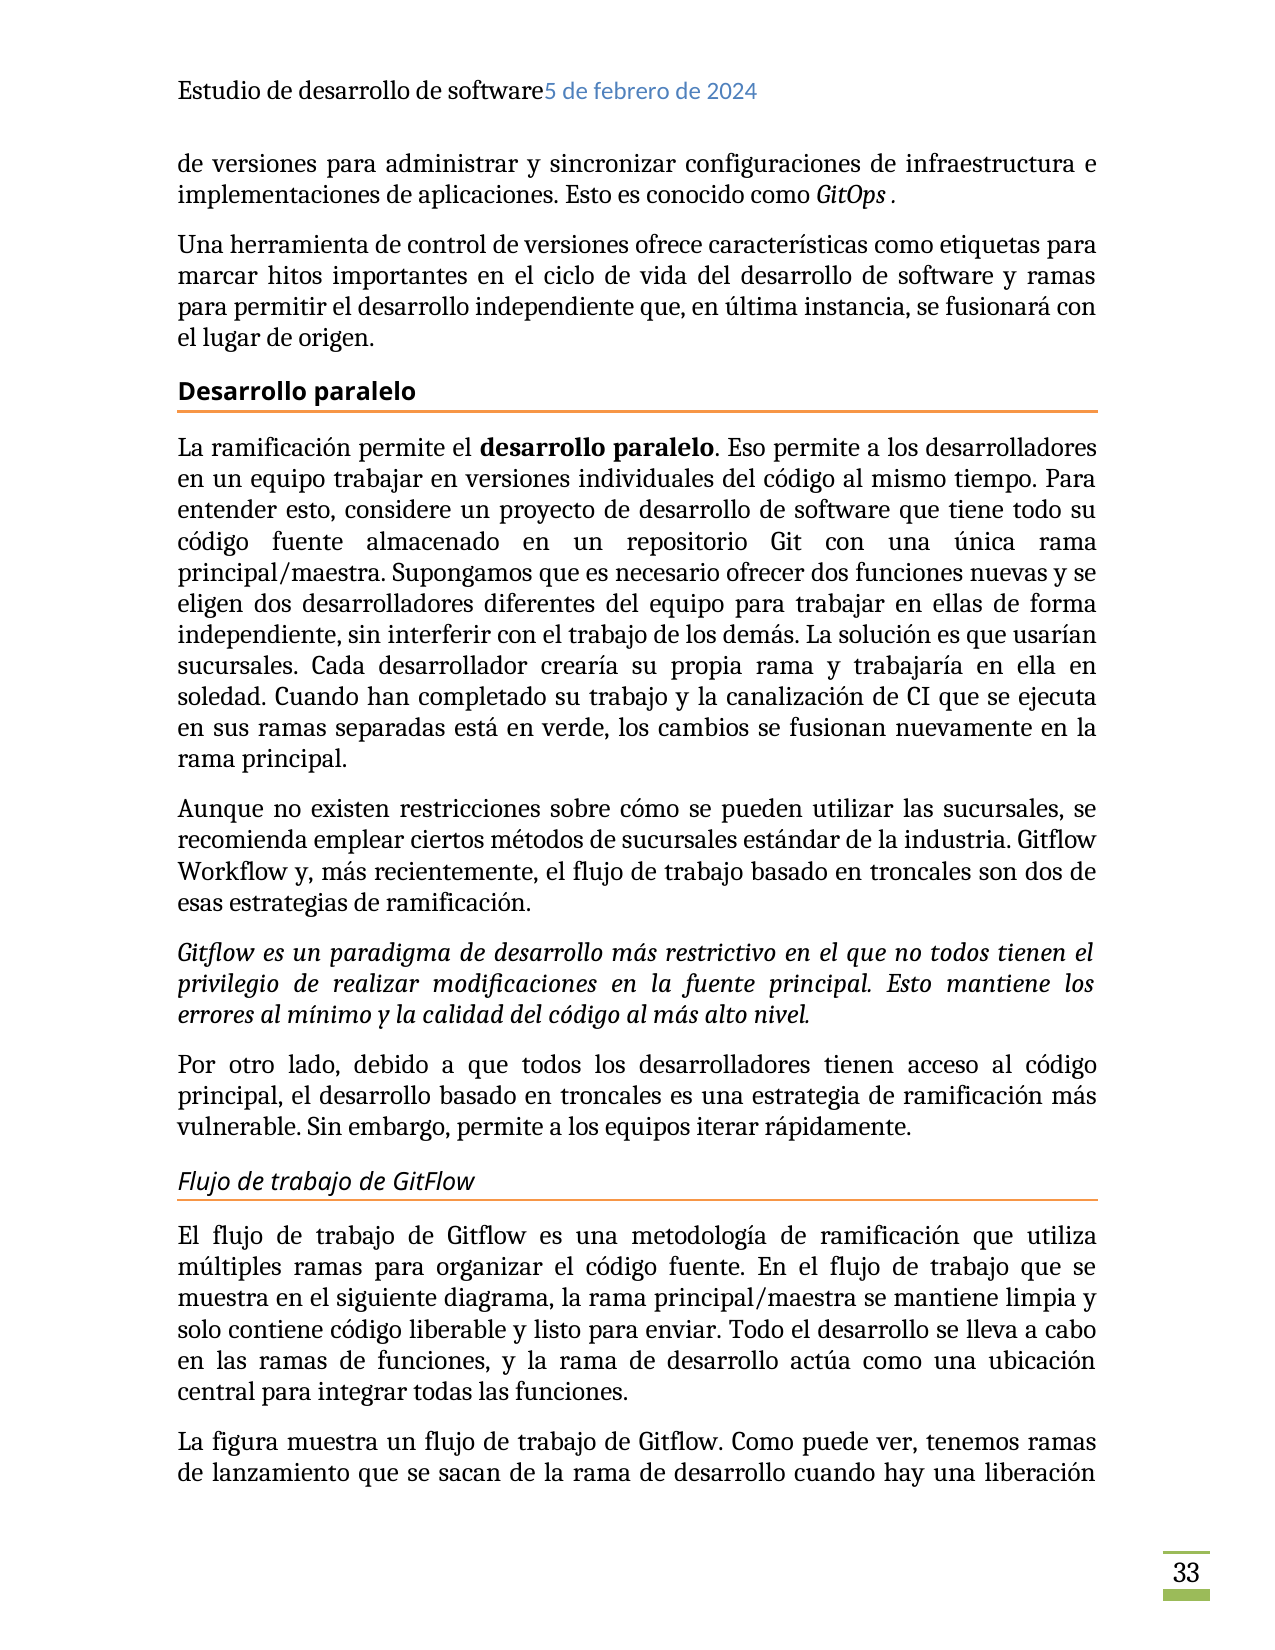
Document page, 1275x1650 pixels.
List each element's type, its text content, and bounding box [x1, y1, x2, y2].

text Gitflow es un paradigma de desarrollo más restrictivo en el que no todos tienen el privilegio de realizar modificaciones en la fuente principal. Esto mantiene los errores al mínimo y la calidad del código al más alto nivel. [177, 937, 1098, 1030]
subtitle Flujo de trabajo de GitFlow [177, 1163, 1098, 1199]
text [177, 148, 1098, 210]
text El flujo de trabajo de Gitflow es una metodología de ramificación que utiliza múltiples ramas para organizar el código fuente. En el flujo de trabajo que se muestra en el siguiente diagrama, la rama principal/maestra se mantiene limpia y solo contiene código liberable y listo para enviar. Todo el desarrollo se lleva a cabo en las ramas de funciones, y la rama de desarrollo actúa como una ubicación central para integrar todas las funciones. [177, 1220, 1098, 1407]
text Aunque no existen restricciones sobre cómo se pueden utilizar las sucursales, se recomienda emplear ciertos métodos de sucursales estándar de la industria. Gitflow Workflow y, más recientemente, el flujo de trabajo basado en troncales son dos de esas estrategias de ramificación. [177, 793, 1098, 918]
subtitle Desarrollo paralelo [177, 374, 1098, 410]
text La ramificación permite el desarrollo paralelo. Eso permite a los desarrolladores en un equipo trabajar en versiones individuales del código al mismo tiempo. Para entender esto, considere un proyecto de desarrollo de software que tiene todo su código fuente almacenado en un repositorio Git con una única rama principal/maestra. Supongamos que es necesario ofrecer dos funciones nuevas y se eligen dos desarrolladores diferentes del equipo para trabajar en ellas de forma independiente, sin interferir con el trabajo de los demás. La solución es que usarían sucursales. Cada desarrollador crearía su propia rama y trabajaría en ella en soledad. Cuando han completado su trabajo y la canalización de CI que se ejecuta en sus ramas separadas está en verde, los cambios se fusionan nuevamente en la rama principal. [177, 432, 1098, 775]
text Por otro lado, debido a que todos los desarrolladores tienen acceso al código principal, el desarrollo basado en troncales es una estrategia de ramificación más vulnerable. Sin embargo, permite a los equipos iterar rápidamente. [177, 1049, 1098, 1142]
text Una herramienta de control de versiones ofrece características como etiquetas para marcar hitos importantes en el ciclo de vida del desarrollo de software y ramas para permitir el desarrollo independiente que, en última instancia, se fusionará con el lugar de origen. [177, 229, 1098, 353]
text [177, 1426, 1098, 1488]
